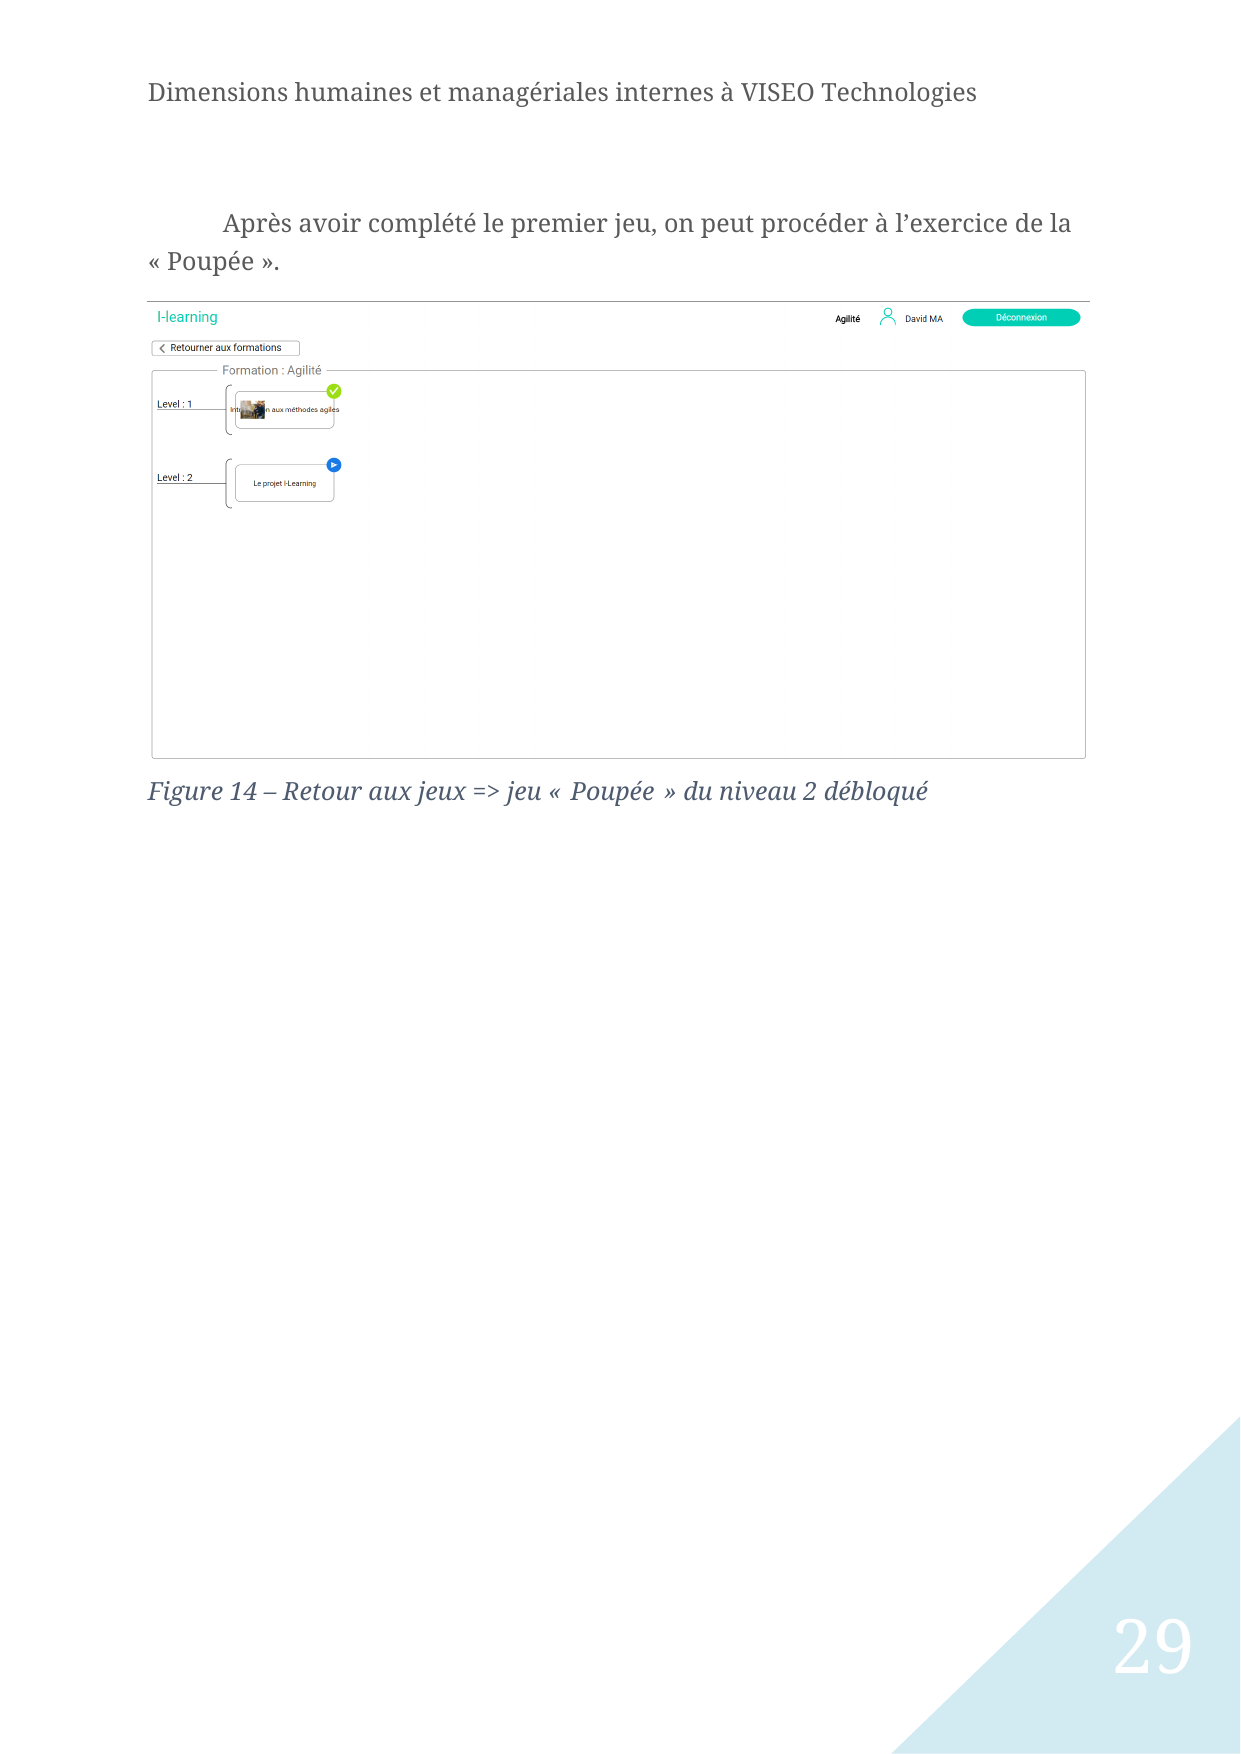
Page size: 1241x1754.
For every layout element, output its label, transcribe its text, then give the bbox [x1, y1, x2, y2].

text Après avoir complété le premier jeu, on peut procéder à l’exercice de la « Poupée ». [148, 206, 1093, 277]
picture [147, 301, 1090, 764]
